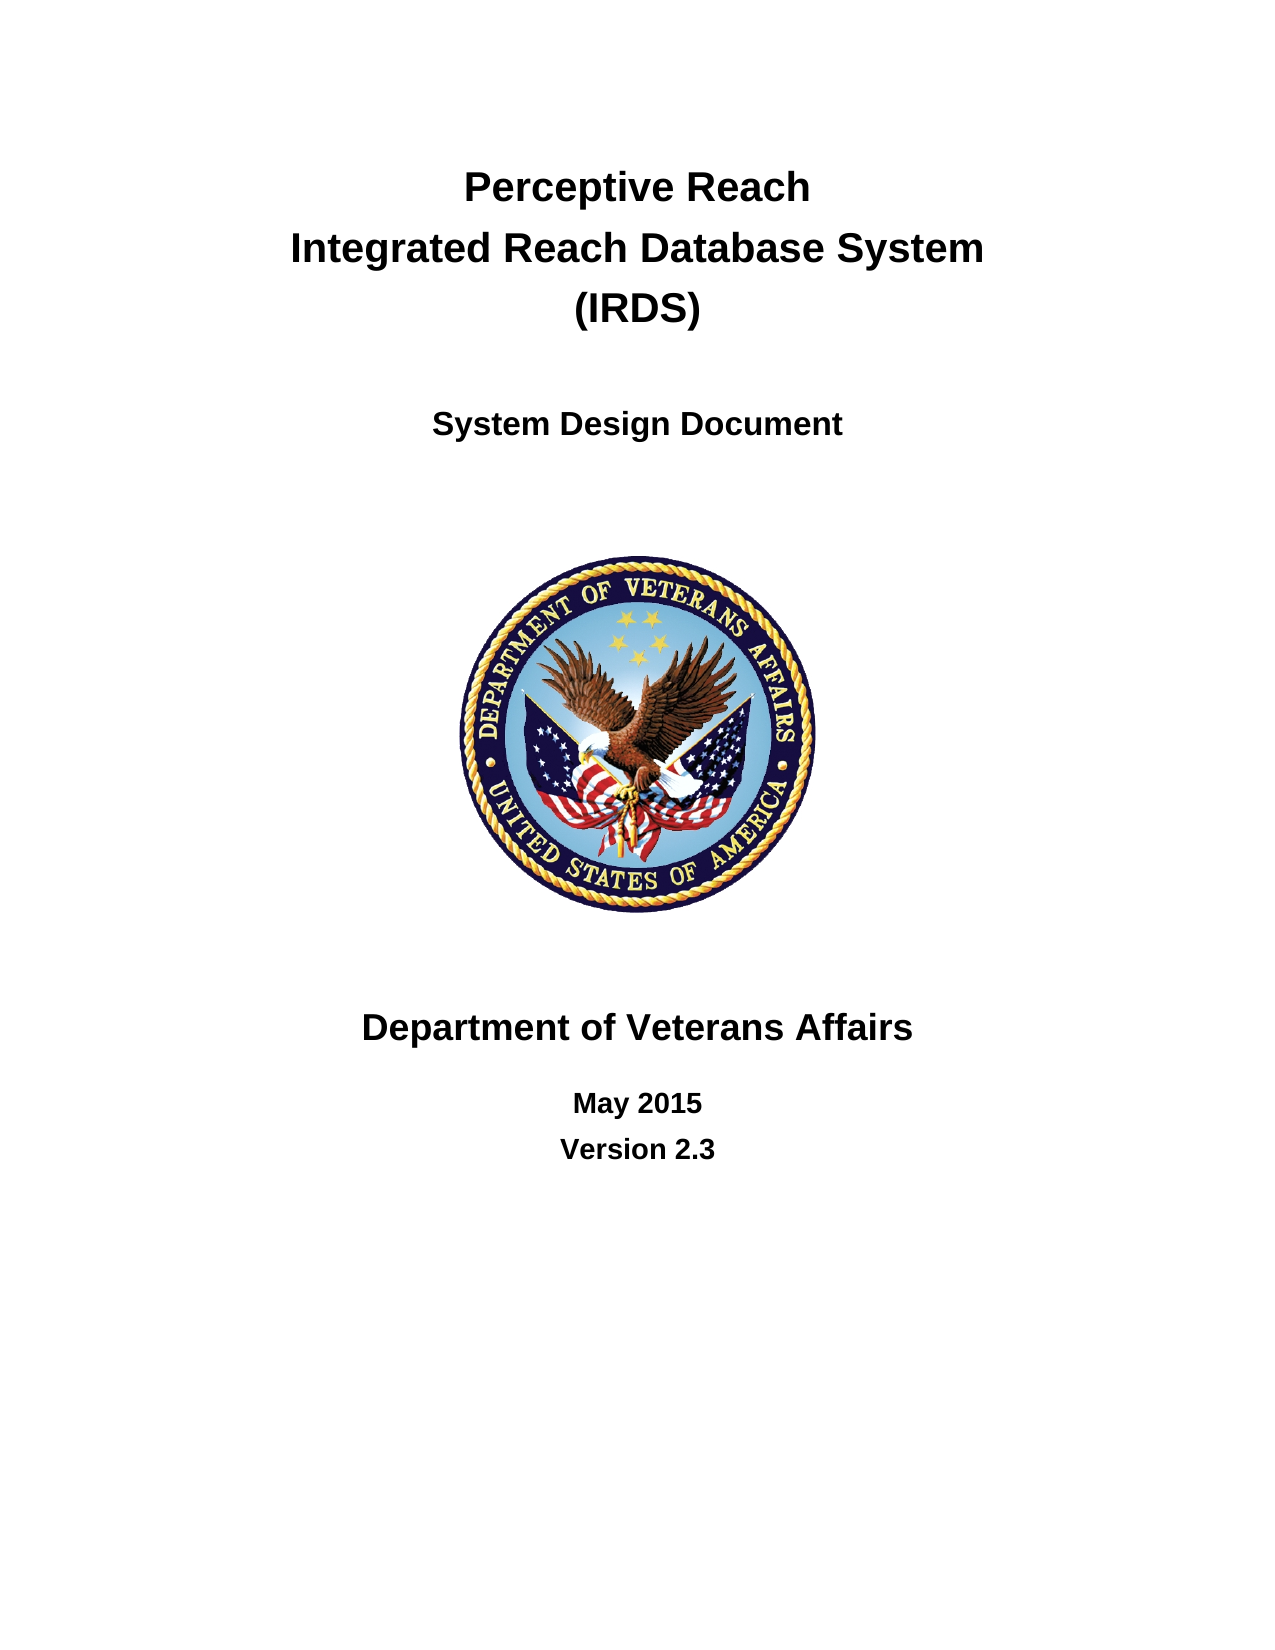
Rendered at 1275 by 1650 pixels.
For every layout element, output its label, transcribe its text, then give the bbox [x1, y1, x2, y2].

title (IRDS) [150, 283, 1125, 331]
title Department of Veterans Affairs [150, 1005, 1125, 1048]
title Version 2.3 [150, 1132, 1125, 1166]
title Integrated Reach Database System [150, 223, 1125, 271]
picture [459, 556, 816, 913]
title Perceptive Reach [150, 162, 1125, 210]
title May 2015 [150, 1086, 1125, 1119]
title System Design Document [150, 404, 1125, 443]
